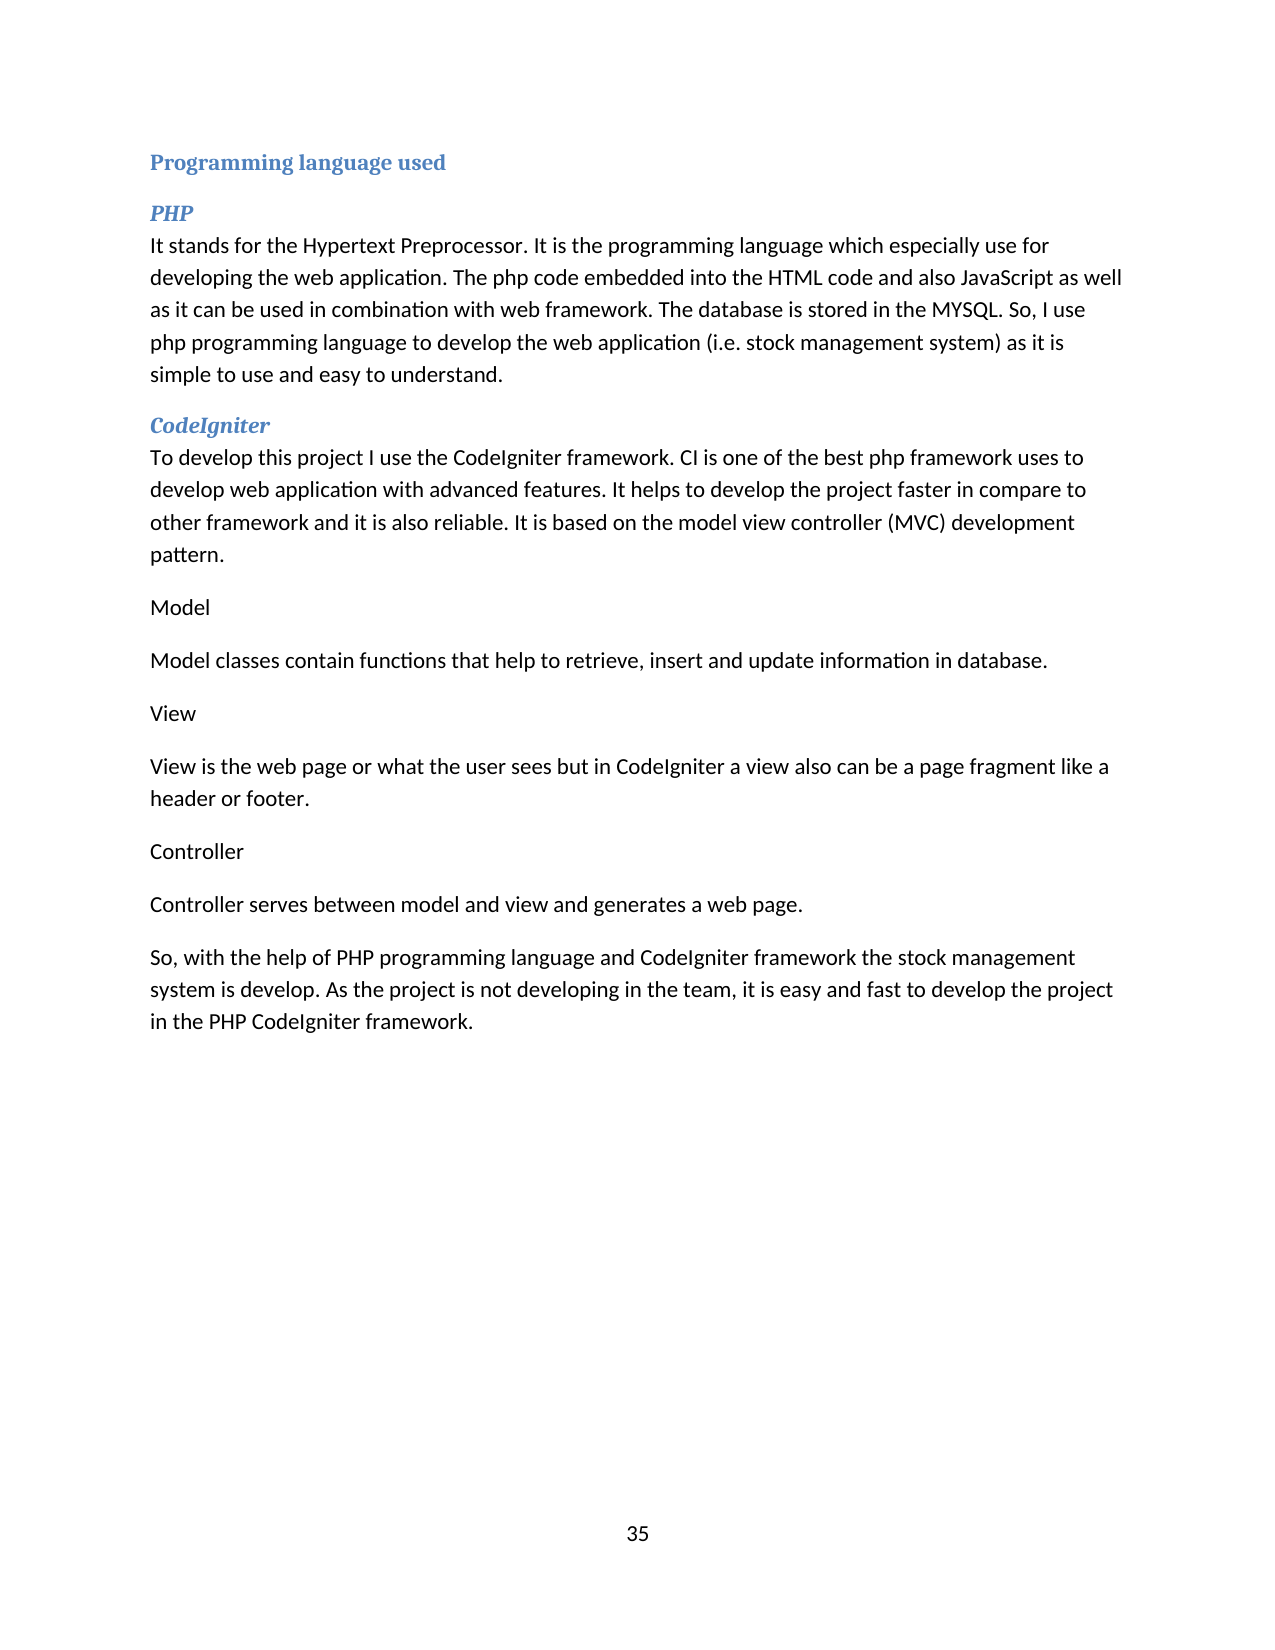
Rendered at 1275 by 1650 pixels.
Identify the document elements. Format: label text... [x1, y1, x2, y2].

subtitle CodeIgniter [150, 413, 1125, 439]
text To develop this project I use the CodeIgniter framework. CI is one of the best php framework uses to develop web application with advanced features. It helps to develop the project faster in compare to other framework and it is also reliable. It is based on the model view controller (MVC) development pattern. [150, 443, 1125, 568]
subtitle PHP [150, 201, 1125, 227]
text Controller serves between model and view and generates a web page. [150, 890, 1125, 918]
text Controller [150, 837, 1125, 865]
text Model classes contain functions that help to retrieve, insert and update information in database. [150, 646, 1125, 674]
subtitle Programming language used [150, 150, 1125, 176]
text View [150, 699, 1125, 727]
text It stands for the Hypertext Preprocessor. It is the programming language which especially use for developing the web application. The php code embedded into the HTML code and also JavaScript as well as it can be used in combination with web framework. The database is stored in the MYSQL. So, I use php programming language to develop the web application (i.e. stock management system) as it is simple to use and easy to understand. [150, 231, 1125, 388]
text Model [150, 593, 1125, 621]
text So, with the help of PHP programming language and CodeIgniter framework the stock management system is develop. As the project is not developing in the team, it is easy and fast to develop the project in the PHP CodeIgniter framework. [150, 943, 1125, 1036]
text View is the web page or what the user sees but in CodeIgniter a view also can be a page fragment like a header or footer. [150, 752, 1125, 812]
